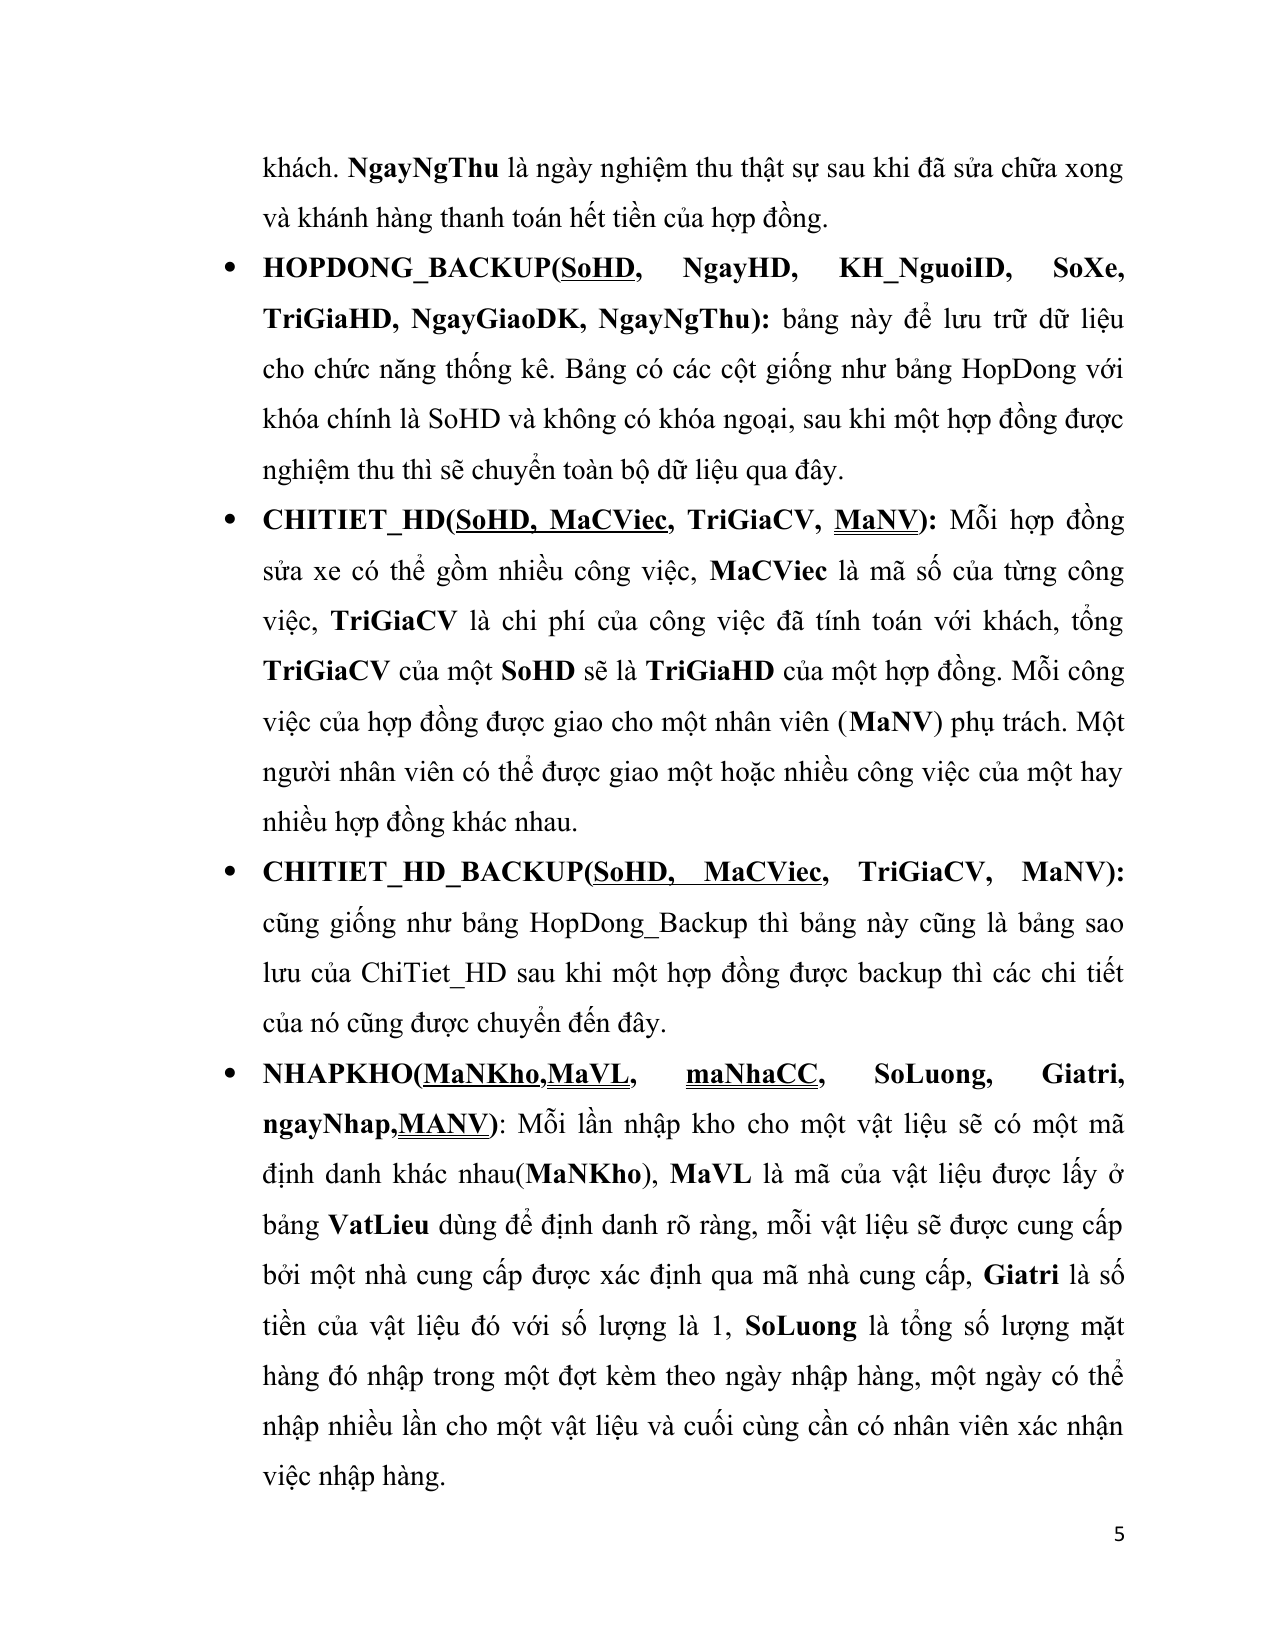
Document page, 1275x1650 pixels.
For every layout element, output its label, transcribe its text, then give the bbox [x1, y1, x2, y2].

list CHITIET_HD(SoHD, MaCViec, TriGiaCV, MaNV): Mỗi hợp đồng sửa xe có thể gồm nhiều công việc, MaCViec là mã số của từng công việc, TriGiaCV là chi phí của công việc đã tính toán với khách, tổng TriGiaCV của một SoHD sẽ là TriGiaHD của một hợp đồng. Mỗi công việc của hợp đồng được giao cho một nhân viên (MaNV) phụ trách. Một người nhân viên có thể được giao một hoặc nhiều công việc của một hay nhiều hợp đồng khác nhau. [225, 502, 1125, 838]
list CHITIET_HD_BACKUP(SoHD, MaCViec, TriGiaCV, MaNV): cũng giống như bảng HopDong_Backup thì bảng này cũng là bảng sao lưu của ChiTiet_HD sau khi một hợp đồng được backup thì các chi tiết của nó cũng được chuyển đến đây. [225, 854, 1125, 1039]
list NHAPKHO(MaNKho,MaVL, maNhaCC, SoLuong, Giatri, ngayNhap,MANV): Mỗi lần nhập kho cho một vật liệu sẽ có một mã định danh khác nhau(MaNKho), MaVL là mã của vật liệu được lấy ở bảng VatLieu dùng để định danh rõ ràng, mỗi vật liệu sẽ được cung cấp bởi một nhà cung cấp được xác định qua mã nhà cung cấp, Giatri là số tiền của vật liệu đó với số lượng là 1, SoLuong là tổng số lượng mặt hàng đó nhập trong một đợt kèm theo ngày nhập hàng, một ngày có thể nhập nhiều lần cho một vật liệu và cuối cùng cần có nhân viên xác nhận việc nhập hàng. [225, 1056, 1125, 1492]
list HOPDONG_BACKUP(SoHD, NgayHD, KH_NguoiID, SoXe, TriGiaHD, NgayGiaoDK, NgayNgThu): bảng này để lưu trữ dữ liệu cho chức năng thống kê. Bảng có các cột giống như bảng HopDong với khóa chính là SoHD và không có khóa ngoại, sau khi một hợp đồng được nghiệm thu thì sẽ chuyển toàn bộ dữ liệu qua đây. [225, 251, 1125, 486]
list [225, 150, 1125, 234]
